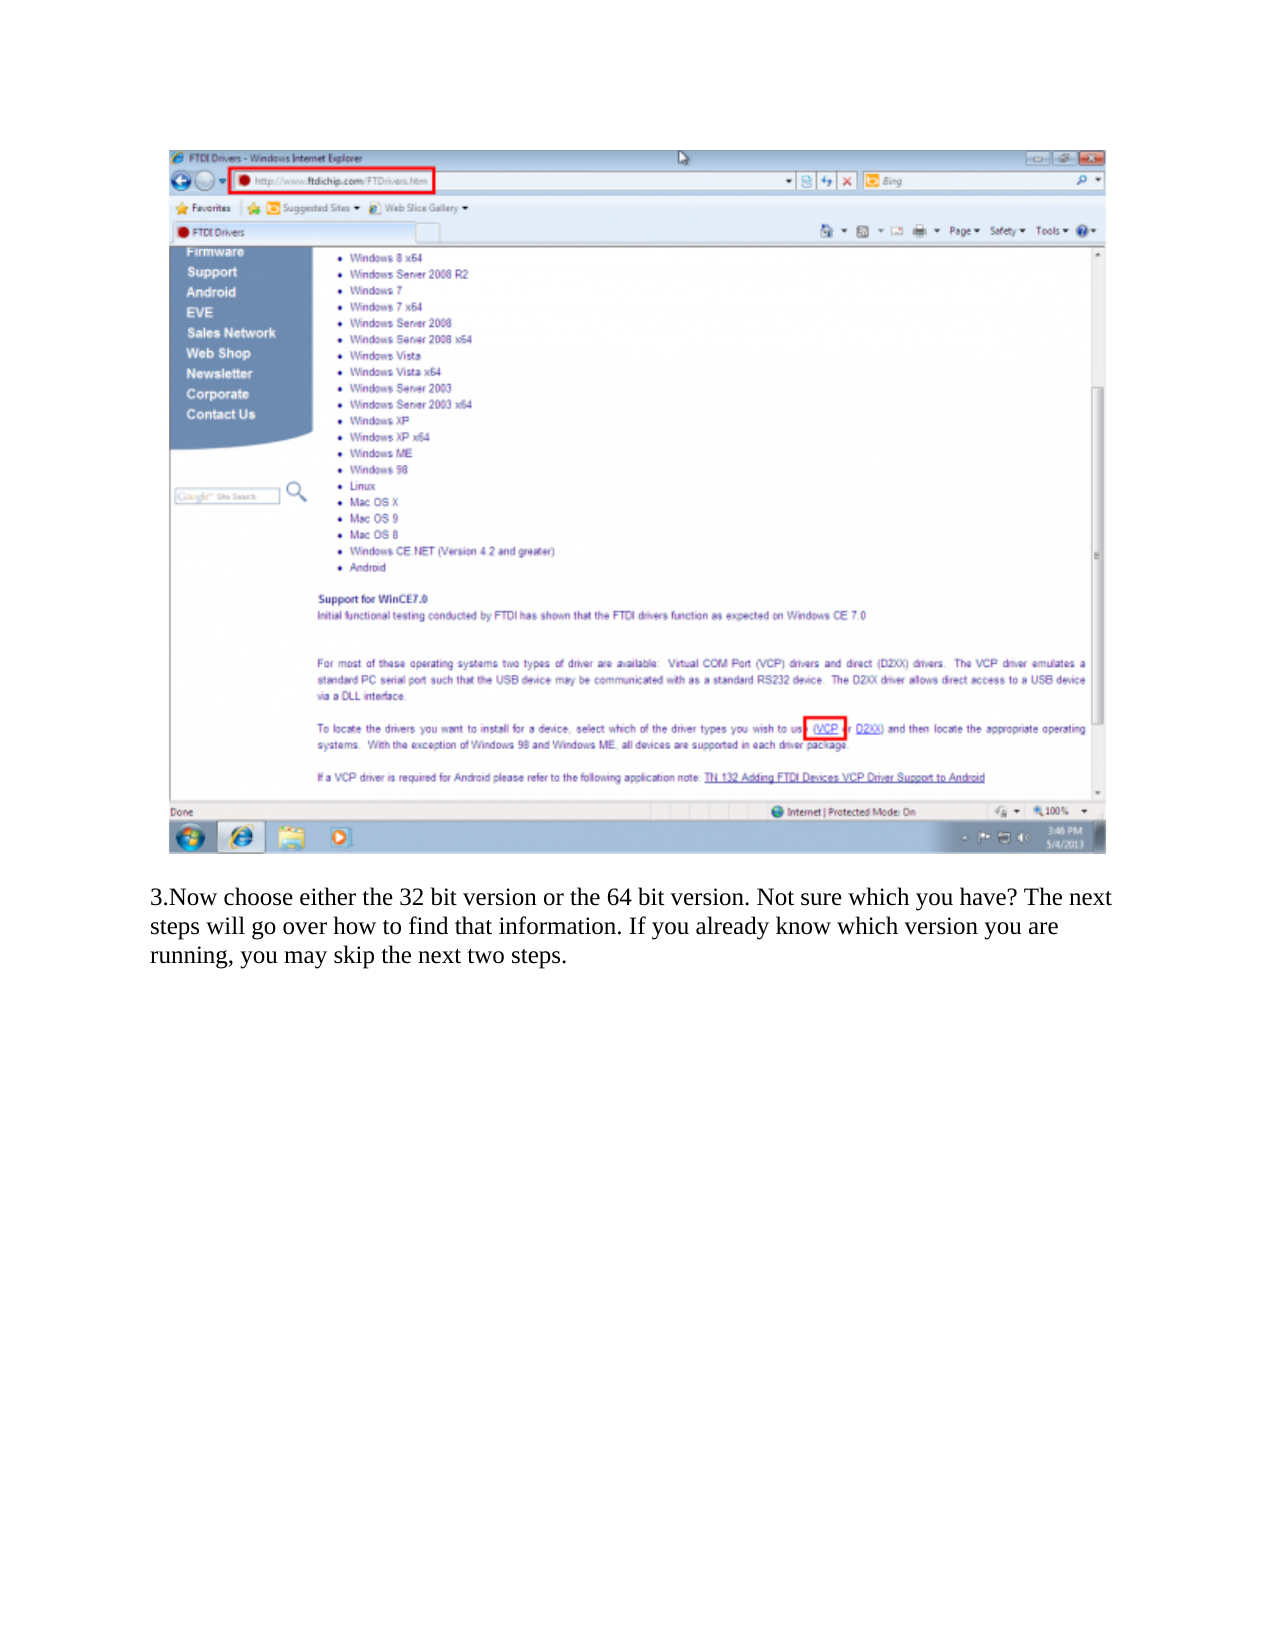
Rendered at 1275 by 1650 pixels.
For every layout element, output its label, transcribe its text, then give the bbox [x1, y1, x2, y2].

picture [168, 150, 1107, 854]
text 3.Now choose either the 32 bit version or the 64 bit version. Not sure which you have? The next steps will go over how to find that information. If you already know which version you are running, you may skip the next two steps. [150, 882, 1125, 969]
